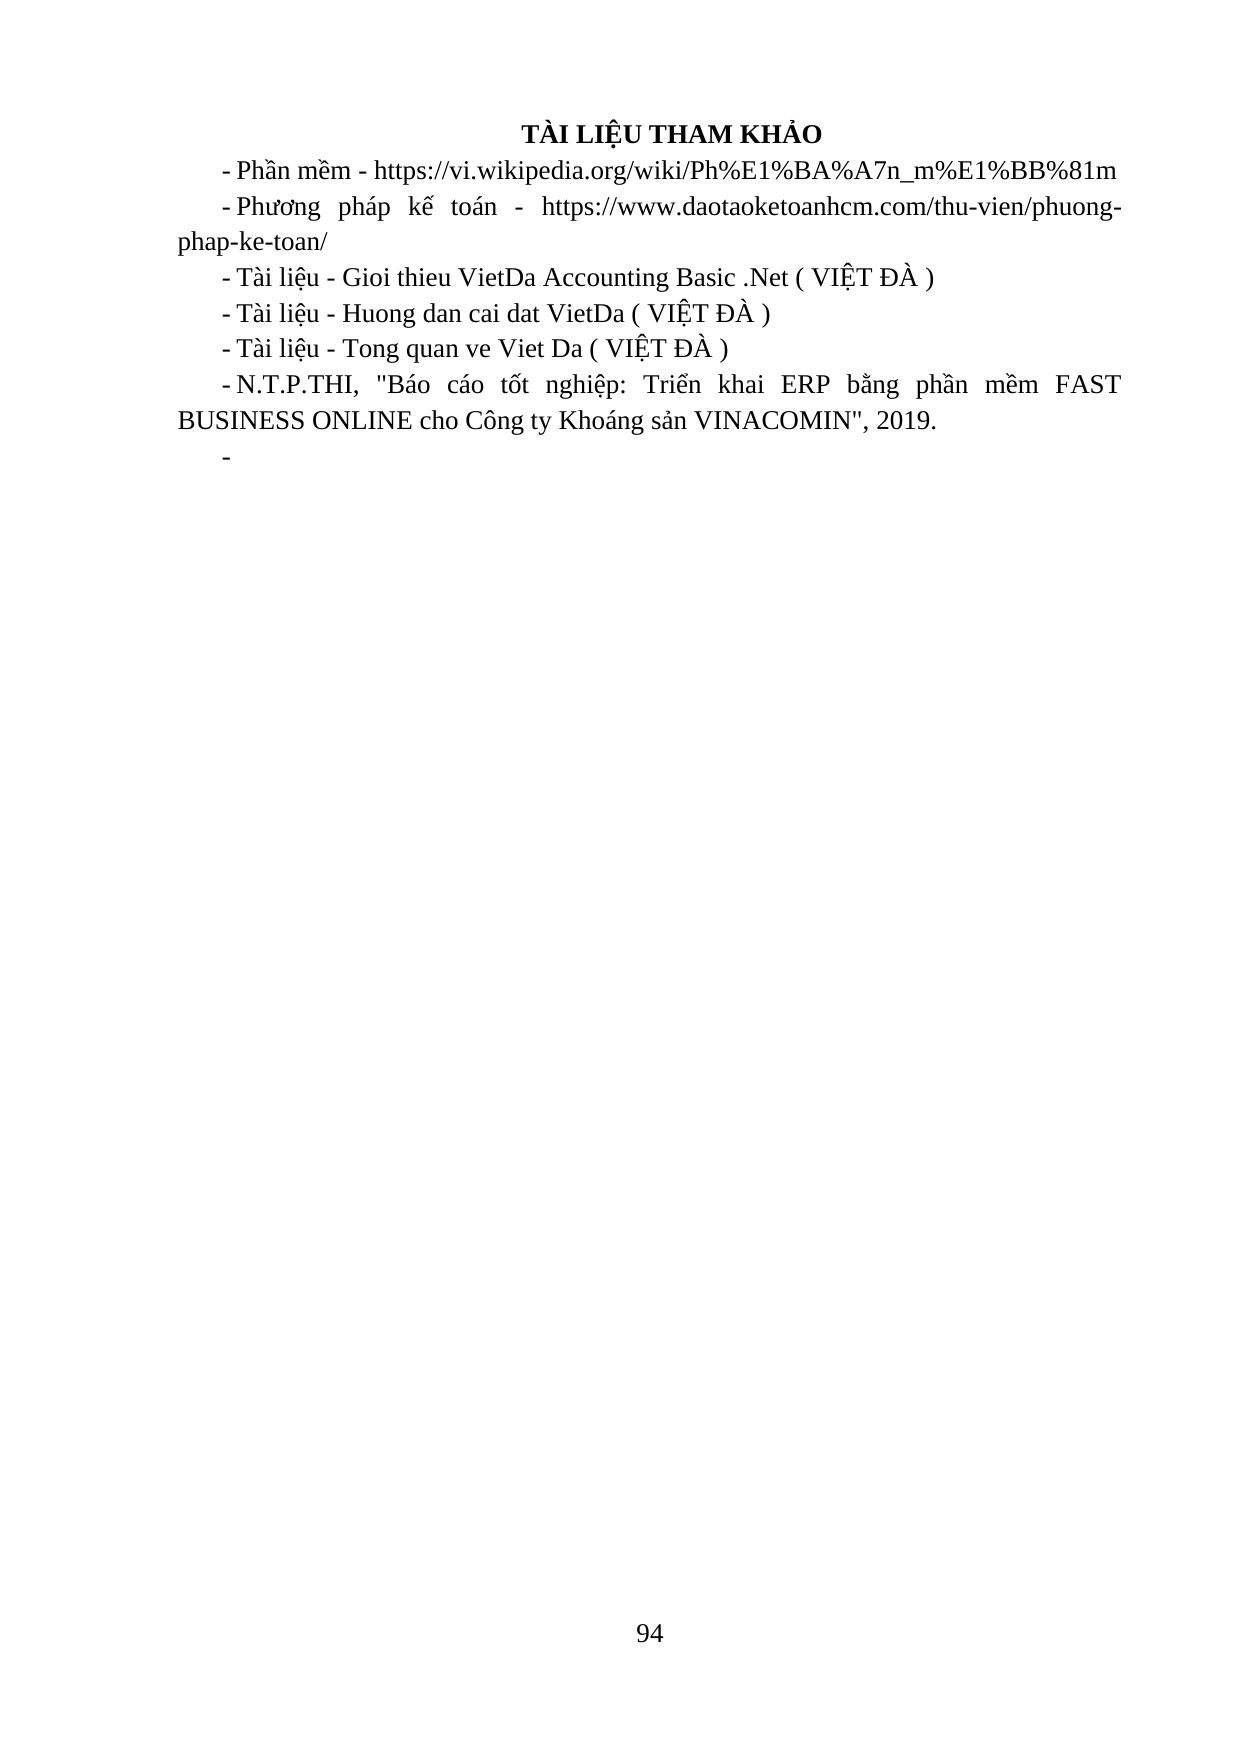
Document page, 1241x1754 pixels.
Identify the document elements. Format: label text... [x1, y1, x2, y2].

subtitle TÀI LIỆU THAM KHẢO [177, 118, 1122, 149]
list Phương pháp kế toán - https://www.daotaoketoanhcm.com/thu-vien/phuong-phap-ke-toan/ [177, 189, 1122, 256]
list Tài liệu - Gioi thieu VietDa Accounting Basic .Net ( VIỆT ĐÀ ) [177, 261, 1122, 292]
list Tài liệu - Huong dan cai dat VietDa ( VIỆT ĐÀ ) [177, 297, 1122, 328]
list Phần mềm - https://vi.wikipedia.org/wiki/Ph%E1%BA%A7n_m%E1%BB%81m [177, 154, 1122, 185]
list N.T.P.THI, "Báo cáo tốt nghiệp: Triển khai ERP bằng phần mềm FAST BUSINESS ONLINE cho Công ty Khoáng sản VINACOMIN", 2019. [177, 368, 1122, 435]
list Tài liệu - Tong quan ve Viet Da ( VIỆT ĐÀ ) [177, 332, 1122, 364]
